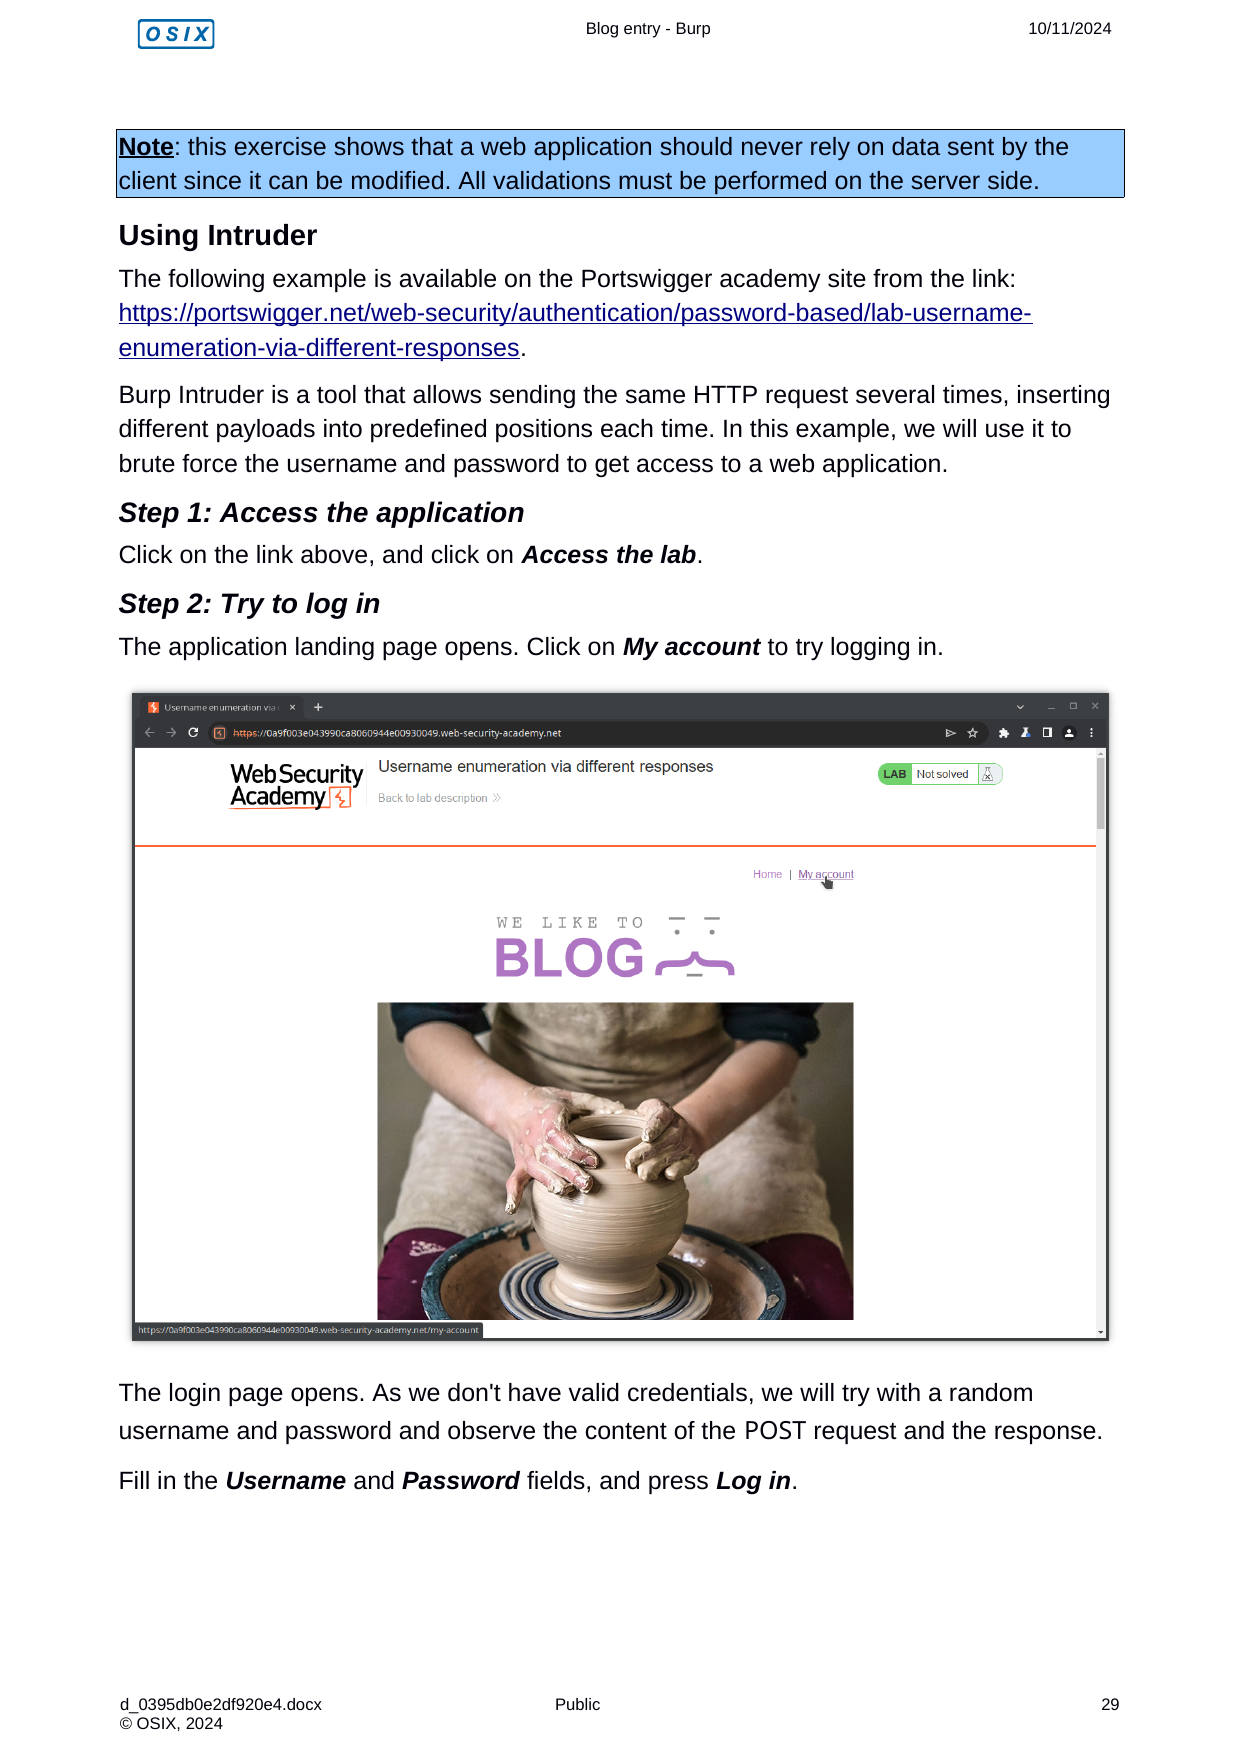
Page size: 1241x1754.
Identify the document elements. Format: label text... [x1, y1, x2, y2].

text The login page opens. As we don't have valid credentials, we will try with a random username and password and observe the content of the POST request and the response. [118, 1354, 1122, 1447]
subtitle Step 1: Access the application [118, 496, 1122, 528]
subtitle Using Intruder [118, 218, 1122, 251]
text Click on the link above, and click on Access the lab. [118, 540, 1122, 569]
text Burp Intruder is a tool that allows sending the same HTTP request several times, inserting different payloads into predefined positions each time. In this example, we will use it to brute force the username and password to get access to a web application. [118, 379, 1122, 477]
text The following example is available on the Portswigger academy site from the link: https://portswigger.net/web-security/authentication/password-based/lab-username-enumeration-via-different-responses. [118, 264, 1122, 361]
picture [137, 19, 215, 49]
text Note: this exercise shows that a web application should never rely on data sent by the client since it can be modified. All validations must be performed on the server side. [117, 130, 1124, 197]
subtitle Step 2: Try to log in [118, 587, 1122, 620]
picture [118, 679, 1122, 1354]
text Fill in the Username and Password fields, and press Log in. [118, 1466, 1122, 1495]
text The application landing page opens. Click on My account to try logging in. [118, 632, 1122, 661]
